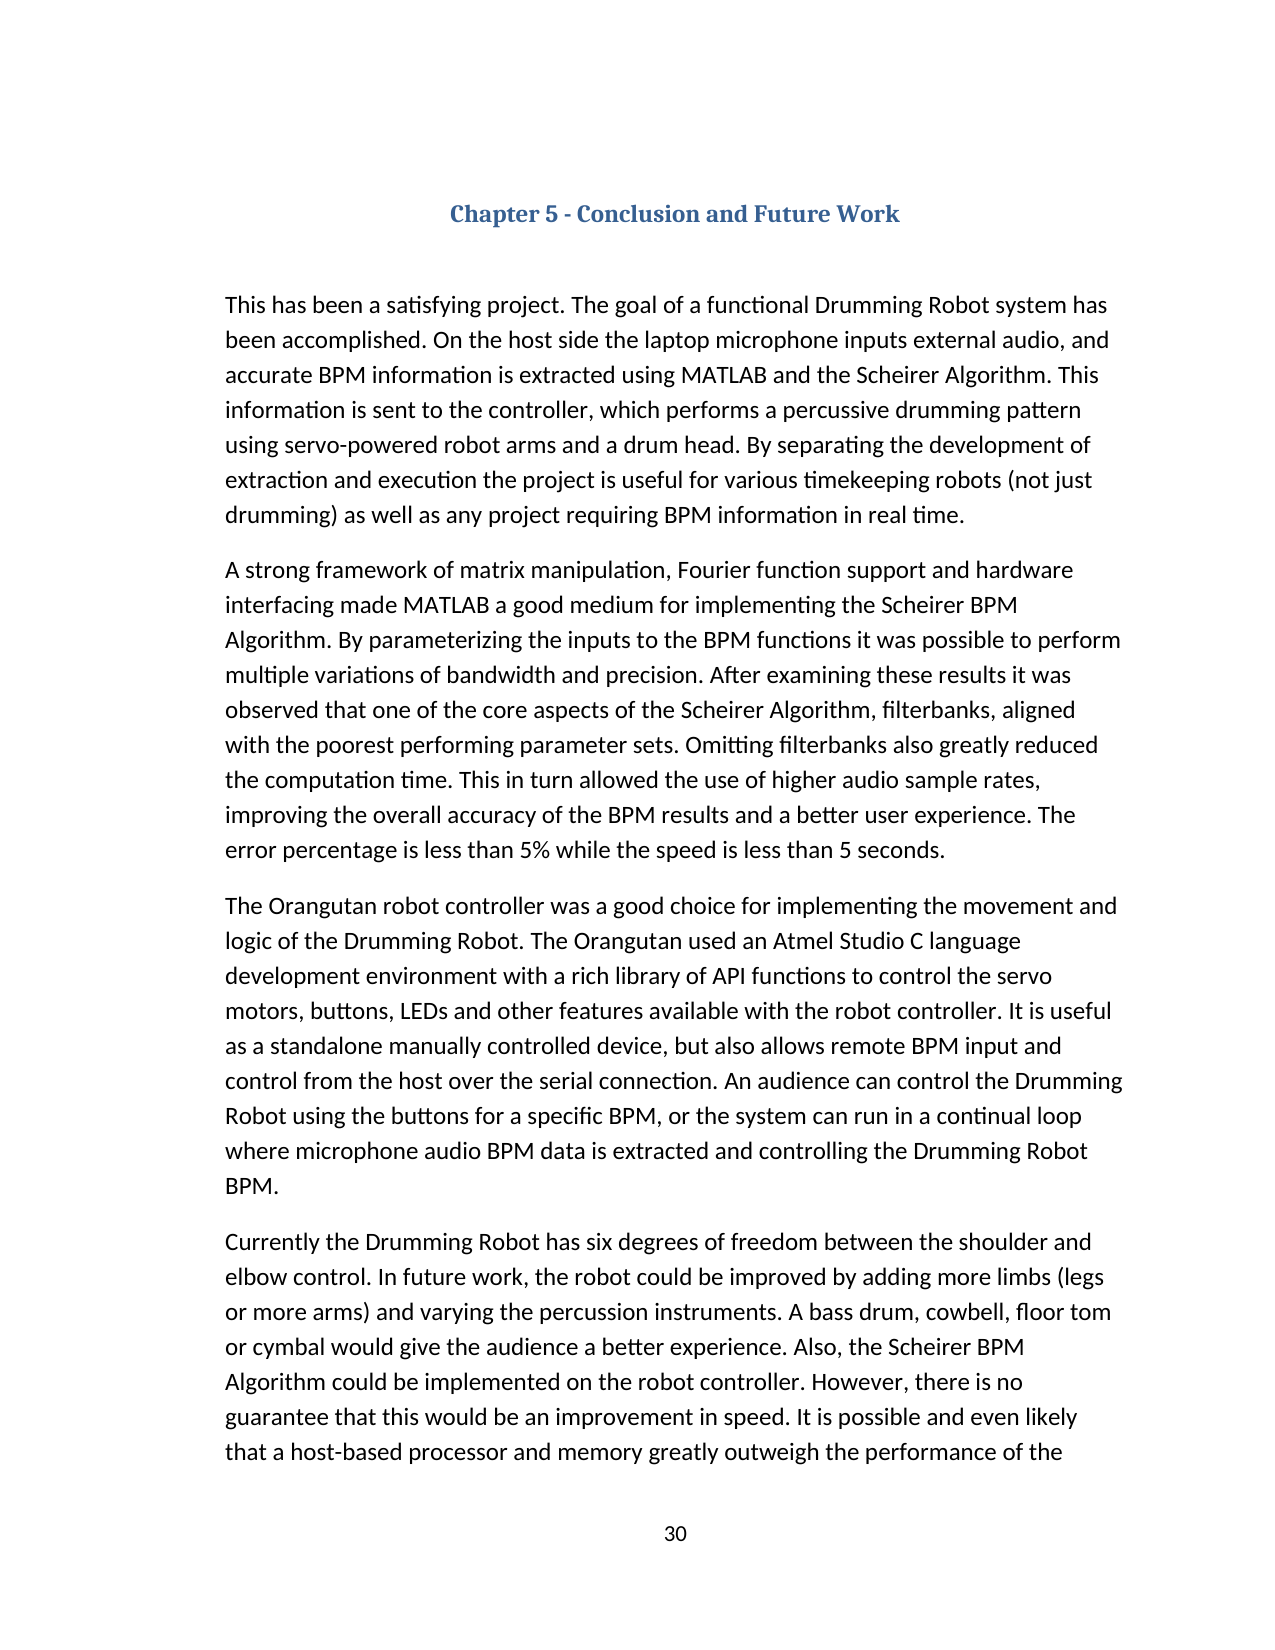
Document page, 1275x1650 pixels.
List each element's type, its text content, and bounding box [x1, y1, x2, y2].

subtitle Chapter 5 - Conclusion and Future Work [225, 200, 1125, 229]
text A strong framework of matrix manipulation, Fourier function support and hardware interfacing made MATLAB a good medium for implementing the Scheirer BPM Algorithm. By parameterizing the inputs to the BPM functions it was possible to perform multiple variations of bandwidth and precision. After examining these results it was observed that one of the core aspects of the Scheirer Algorithm, filterbanks, aligned with the poorest performing parameter sets. Omitting filterbanks also greatly reduced the computation time. This in turn allowed the use of higher audio sample rates, improving the overall accuracy of the BPM results and a better user experience. The error percentage is less than 5% while the speed is less than 5 seconds. [225, 555, 1125, 865]
text The Orangutan robot controller was a good choice for implementing the movement and logic of the Drumming Robot. The Orangutan used an Atmel Studio C language development environment with a rich library of API functions to control the servo motors, buttons, LEDs and other features available with the robot controller. It is useful as a standalone manually controlled device, but also allows remote BPM input and control from the host over the serial connection. An audience can control the Drumming Robot using the buttons for a specific BPM, or the system can run in a continual loop where microphone audio BPM data is extracted and controlling the Drumming Robot BPM. [225, 891, 1125, 1201]
text This has been a satisfying project. The goal of a functional Drumming Robot system has been accomplished. On the host side the laptop microphone inputs external audio, and accurate BPM information is extracted using MATLAB and the Scheirer Algorithm. This information is sent to the controller, which performs a percussive drumming pattern using servo-powered robot arms and a drum head. By separating the development of extraction and execution the project is useful for various timekeeping robots (not just drumming) as well as any project requiring BPM information in real time. [225, 289, 1125, 529]
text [225, 1226, 1125, 1467]
